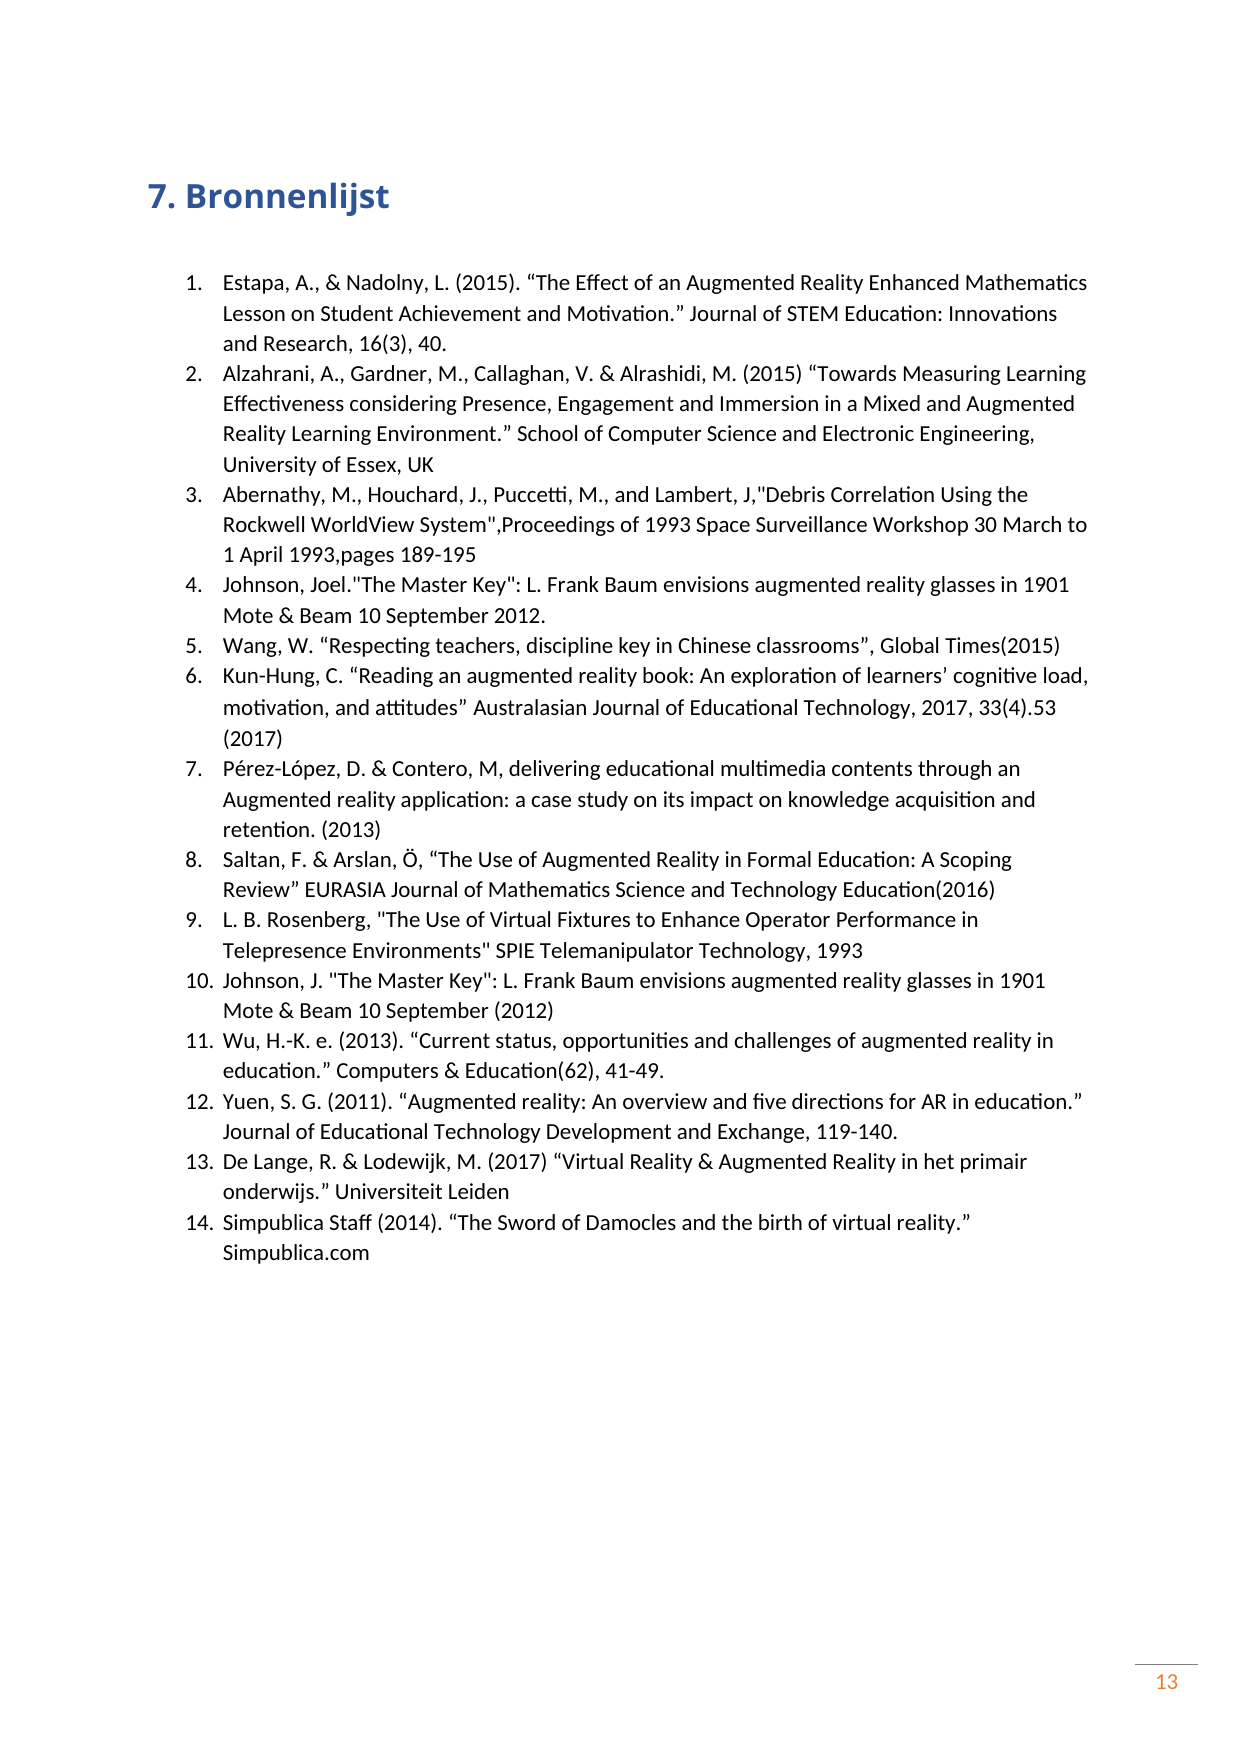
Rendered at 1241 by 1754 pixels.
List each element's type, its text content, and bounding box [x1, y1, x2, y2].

list L. B. Rosenberg, "The Use of Virtual Fixtures to Enhance Operator Performance in Telepresence Environments" SPIE Telemanipulator Technology, 1993 [185, 906, 1093, 964]
list Yuen, S. G. (2011). “Augmented reality: An overview and five directions for AR in education.” Journal of Educational Technology Development and Exchange, 119-140. [185, 1087, 1093, 1145]
list Kun-Hung, C. “Reading an augmented reality book: An exploration of learners’ cognitive load, motivation, and attitudes” Australasian Journal of Educational Technology, 2017, 33(4).53 (2017) [185, 661, 1093, 752]
list Simpublica Staff (2014). “The Sword of Damocles and the birth of virtual reality.” Simpublica.com [185, 1208, 1093, 1266]
subtitle 7. Bronnenlijst [148, 173, 1093, 218]
list De Lange, R. & Lodewijk, M. (2017) “Virtual Reality & Augmented Reality in het primair onderwijs.” Universiteit Leiden [185, 1147, 1093, 1205]
list Alzahrani, A., Gardner, M., Callaghan, V. & Alrashidi, M. (2015) “Towards Measuring Learning Effectiveness considering Presence, Engagement and Immersion in a Mixed and Augmented Reality Learning Environment.” School of Computer Science and Electronic Engineering, University of Essex, UK [185, 359, 1093, 478]
list Wu, H.-K. e. (2013). “Current status, opportunities and challenges of augmented reality in education.” Computers & Education(62), 41-49. [185, 1026, 1093, 1084]
list Estapa, A., & Nadolny, L. (2015). “The Effect of an Augmented Reality Enhanced Mathematics Lesson on Student Achievement and Motivation.” Journal of STEM Education: Innovations and Research, 16(3), 40. [185, 268, 1093, 357]
list Pérez-López, D. & Contero, M, delivering educational multimedia contents through an Augmented reality application: a case study on its impact on knowledge acquisition and retention. (2013) [185, 754, 1093, 843]
list Johnson, Joel."The Master Key": L. Frank Baum envisions augmented reality glasses in 1901 Mote & Beam 10 September 2012. [185, 571, 1093, 629]
list Wang, W. “Respecting teachers, discipline key in Chinese classrooms”, Global Times(2015) [185, 631, 1093, 659]
list Saltan, F. & Arslan, Ö, “The Use of Augmented Reality in Formal Education: A Scoping Review” EURASIA Journal of Mathematics Science and Technology Education(2016) [185, 845, 1093, 903]
list Abernathy, M., Houchard, J., Puccetti, M., and Lambert, J,"Debris Correlation Using the Rockwell WorldView System",Proceedings of 1993 Space Surveillance Workshop 30 March to 1 April 1993,pages 189-195 [185, 480, 1093, 568]
list Johnson, J. "The Master Key": L. Frank Baum envisions augmented reality glasses in 1901 Mote & Beam 10 September (2012) [185, 966, 1093, 1024]
